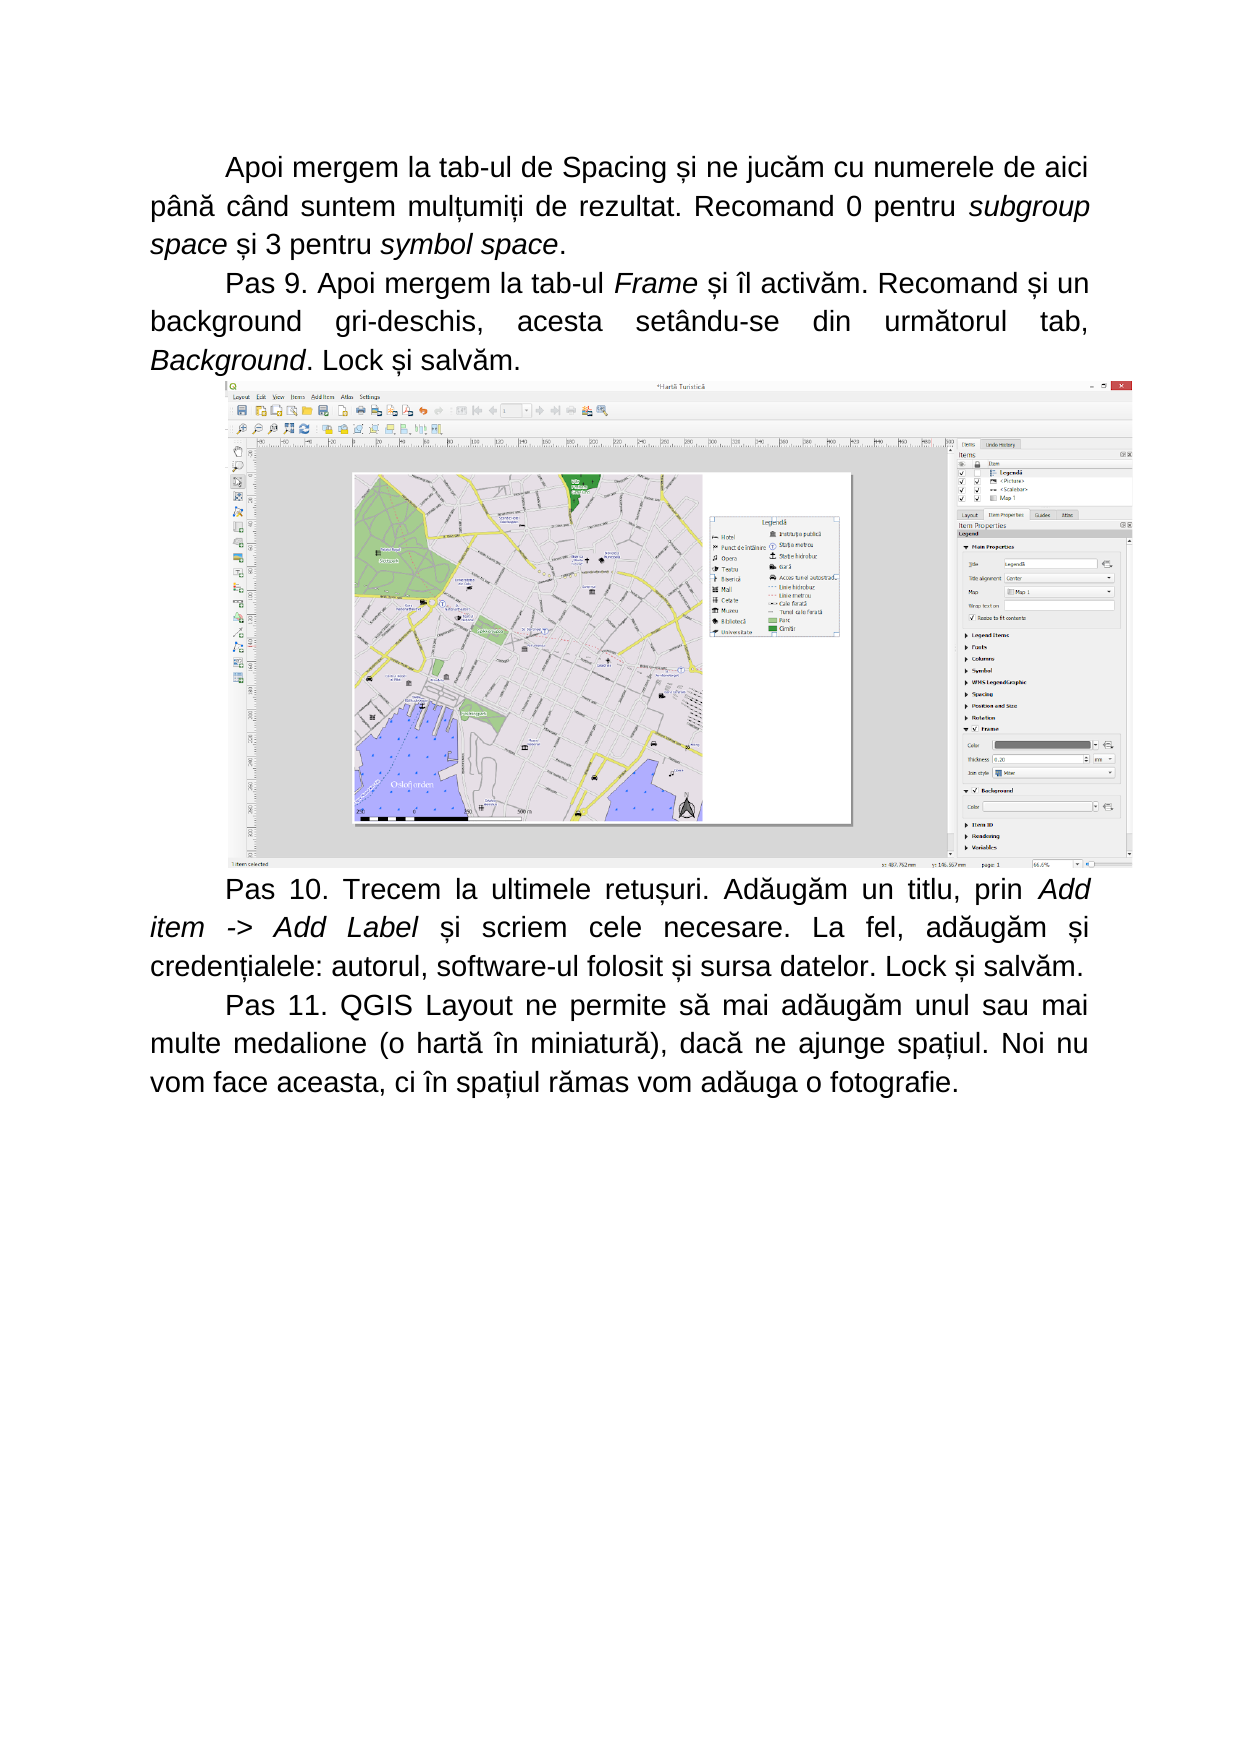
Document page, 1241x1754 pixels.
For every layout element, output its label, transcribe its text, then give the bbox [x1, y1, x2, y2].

picture [225, 381, 1133, 868]
text Pas 10. Trecem la ultimele retușuri. Adăugăm un titlu, prin Add item -> Add Label și scriem cele necesare. La fel, adăugăm și credențialele: autorul, software-ul folosit și sursa datelor. Lock și salvăm. [150, 872, 1090, 982]
text Apoi mergem la tab-ul de Spacing și ne jucăm cu numerele de aici până când suntem mulțumiți de rezultat. Recomand 0 pentru subgroup space și 3 pentru symbol space. [150, 150, 1090, 261]
text Pas 9. Apoi mergem la tab-ul Frame și îl activăm. Recomand și un background gri-deschis, acesta setându-se din următorul tab, Background. Lock și salvăm. [150, 266, 1090, 376]
text Pas 11. QGIS Layout ne permite să mai adăugăm unul sau mai multe medalione (o hartă în miniatură), dacă ne ajunge spațiul. Noi nu vom face aceasta, ci în spațiul rămas vom adăuga o fotografie. [150, 987, 1090, 1098]
